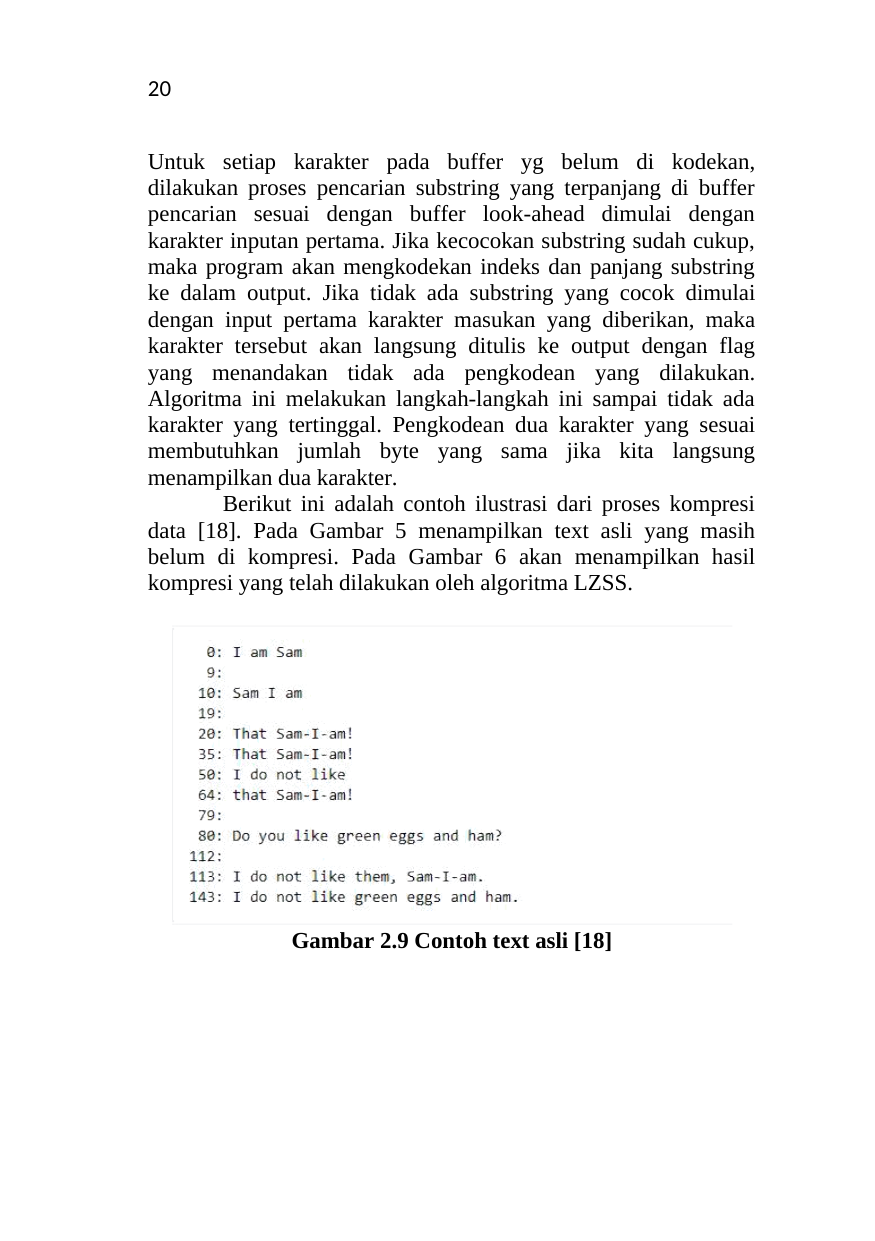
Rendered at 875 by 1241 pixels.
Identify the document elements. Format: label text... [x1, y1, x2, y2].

text Berikut ini adalah contoh ilustrasi dari proses kompresi data [18]. Pada Gambar 5 menampilkan text asli yang masih belum di kompresi. Pada Gambar 6 akan menampilkan hasil kompresi yang telah dilakukan oleh algoritma LZSS. [148, 490, 756, 596]
picture [171, 622, 733, 927]
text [148, 148, 756, 490]
text Gambar 2.9 Contoh text asli [18] [148, 927, 756, 953]
